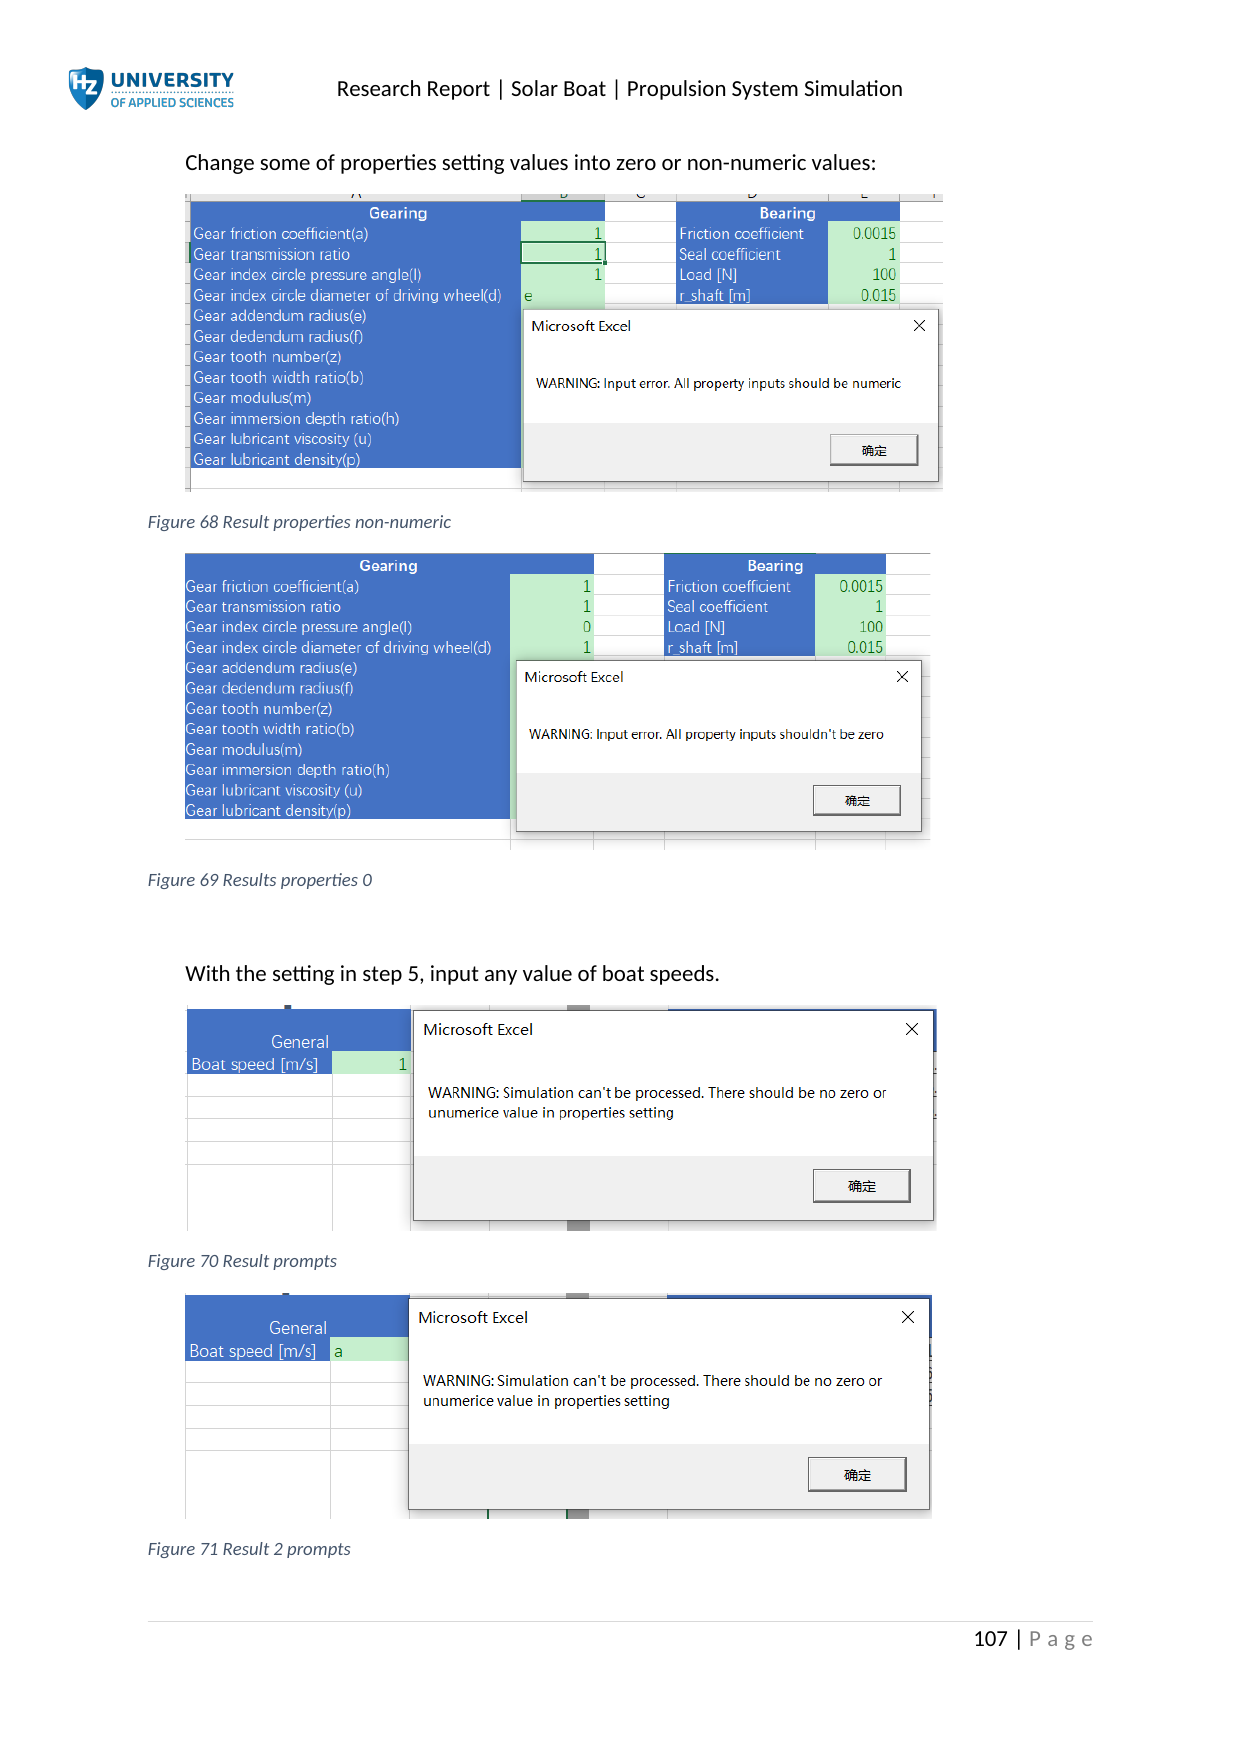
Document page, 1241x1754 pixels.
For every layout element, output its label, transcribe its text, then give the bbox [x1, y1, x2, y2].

text Figure 71 Result 2 prompts [148, 1537, 1093, 1560]
text Figure 68 Result properties non-numeric [148, 510, 1093, 533]
text Figure 70 Result prompts [148, 1249, 1093, 1272]
picture [185, 1005, 937, 1231]
text With the setting in step 5, input any value of boat speeds. [185, 959, 1093, 987]
picture [185, 553, 931, 850]
picture [185, 1293, 932, 1519]
text Change some of properties setting values into zero or non-numeric values: [185, 148, 1093, 176]
text Figure 69 Results properties 0 [148, 868, 1093, 891]
picture [68, 67, 234, 110]
picture [185, 194, 943, 492]
